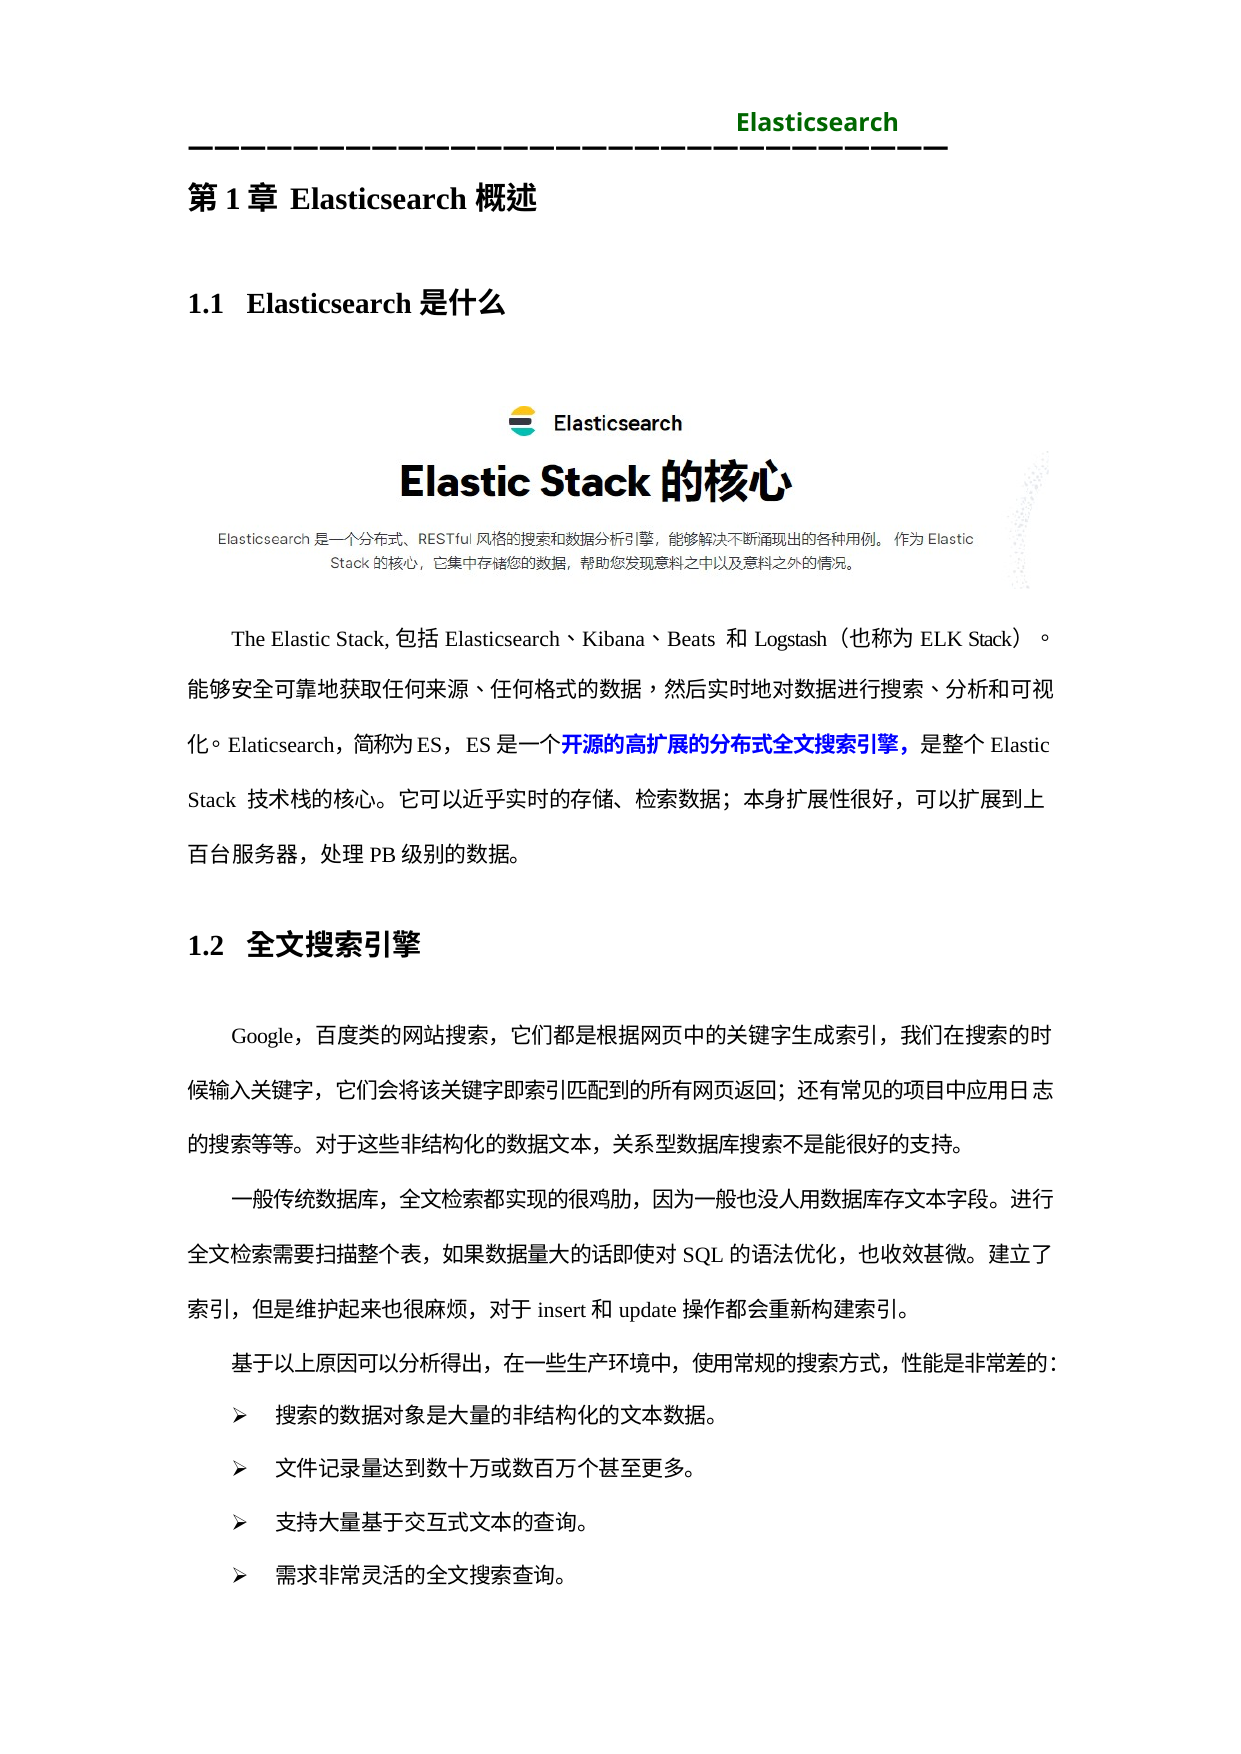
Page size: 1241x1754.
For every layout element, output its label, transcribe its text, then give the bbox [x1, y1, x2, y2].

text 基于以上原因可以分析得出，在一些生产环境中，使用常规的搜索方式，性能是非常差的： [187, 1346, 1054, 1378]
subtitle 第1章 Elasticsearch 概述 [187, 176, 1076, 219]
text 一般传统数据库，全文检索都实现的很鸡肋，因为一般也没人用数据库存文本字段。进行全文检索需要扫描整个表，如果数据量大的话即使对 SQL 的语法优化，也收效甚微。建立了索引，但是维护起来也很麻烦，对于 insert 和 update 操作都会重新构建索引。 [187, 1182, 1054, 1323]
picture [218, 406, 1049, 589]
list 搜索的数据对象是大量的非结构化的文本数据。 [231, 1401, 1076, 1429]
subtitle Elasticsearch 是什么 [187, 283, 1076, 322]
list 全文搜索引擎 [187, 924, 1076, 964]
list 支持大量基于交互式文本的查询。 [231, 1504, 1076, 1536]
list 需求非常灵活的全文搜索查询。 [231, 1558, 1076, 1590]
list 文件记录量达到数十万或数百万个甚至更多。 [231, 1451, 1076, 1482]
text Google，百度类的网站搜索，它们都是根据网页中的关键字生成索引，我们在搜索的时候输入关键字，它们会将该关键字即索引匹配到的所有网页返回；还有常见的项目中应用日志的搜索等等。对于这些非结构化的数据文本，关系型数据库搜索不是能很好的支持。 [187, 1018, 1054, 1159]
text Stack 技术栈的核心。它可以近乎实时的存储、检索数据；本身扩展性很好，可以扩展到上百台服务器，处理PB 级别的数据。 [187, 782, 1054, 868]
